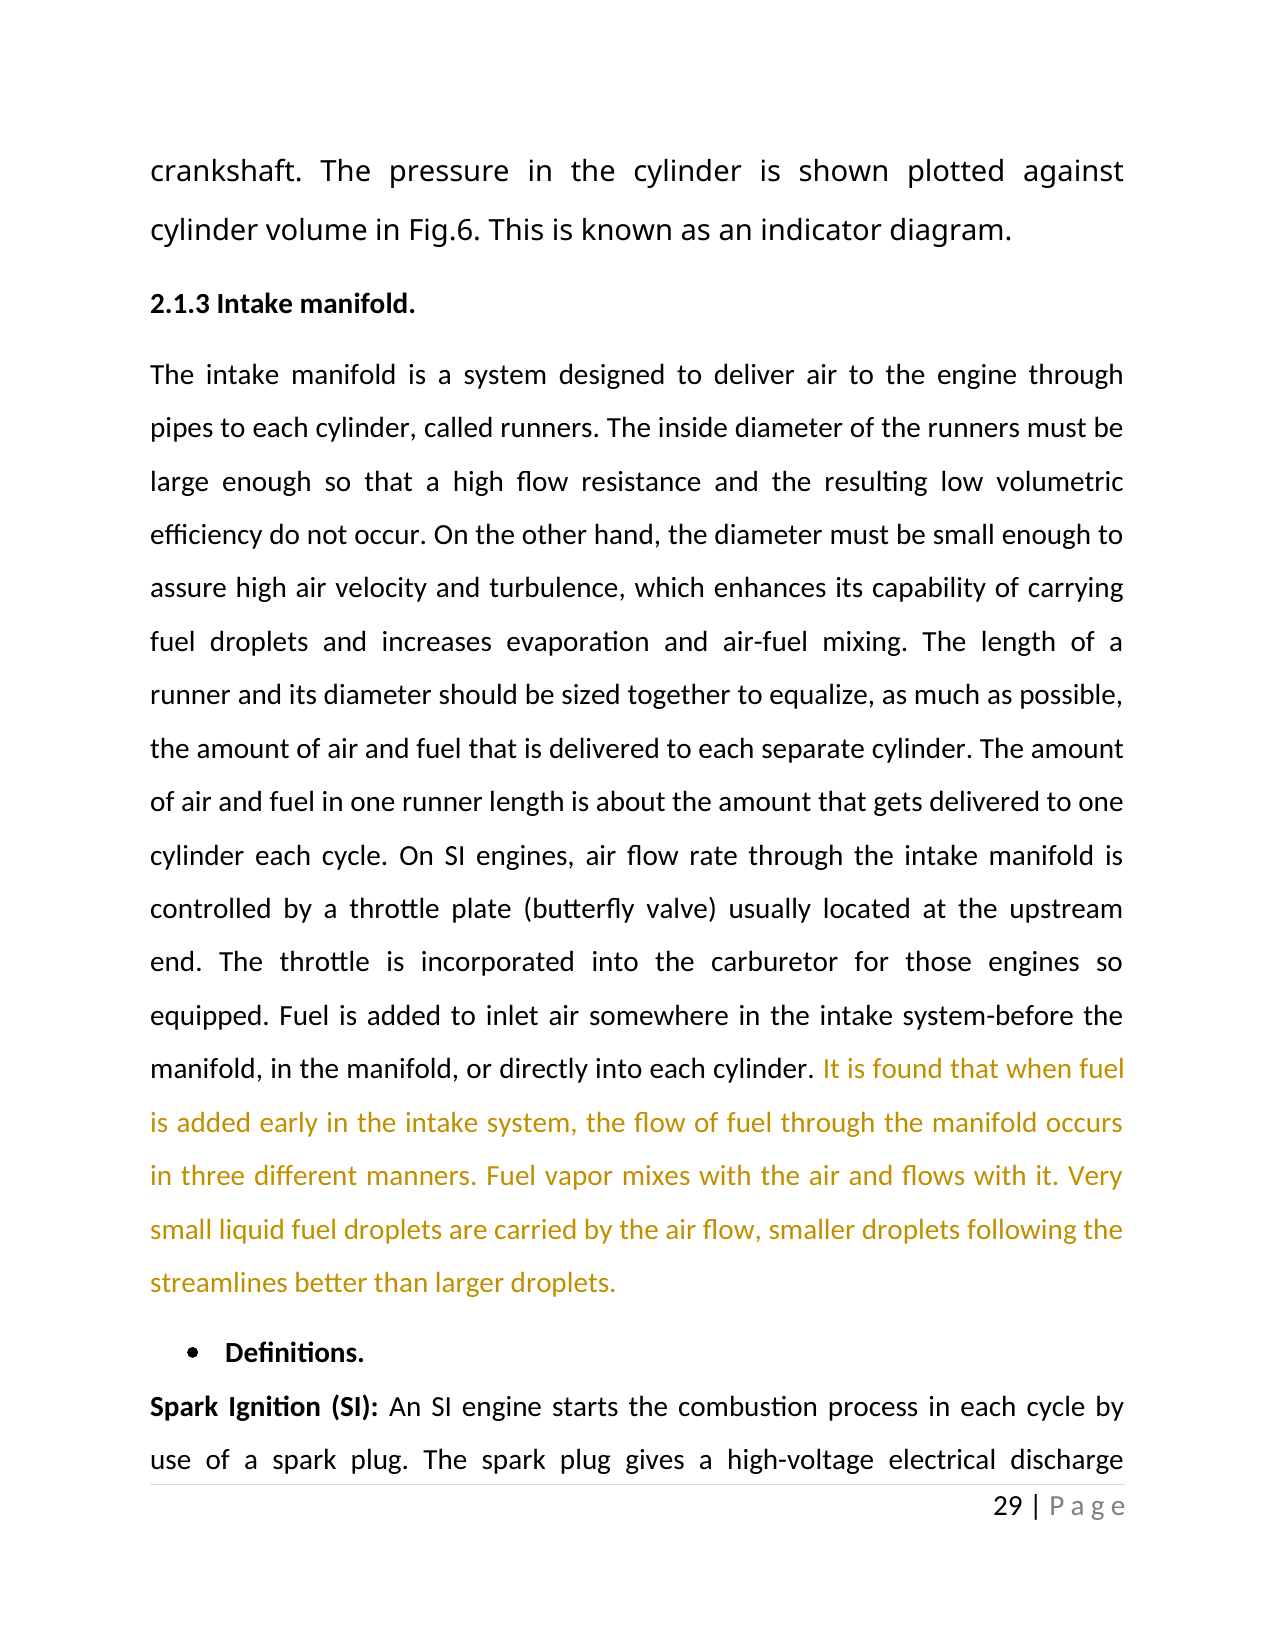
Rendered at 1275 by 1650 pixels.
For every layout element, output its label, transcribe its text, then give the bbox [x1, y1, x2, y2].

text 2.1.3 Intake manifold. [150, 286, 1125, 321]
text The intake manifold is a system designed to deliver air to the engine through pipes to each cylinder, called runners. The inside diameter of the runners must be large enough so that a high flow resistance and the resulting low volumetric efficiency do not occur. On the other hand, the diameter must be small enough to assure high air velocity and turbulence, which enhances its capability of carrying fuel droplets and increases evaporation and air-fuel mixing. The length of a runner and its diameter should be sized together to equalize, as much as possible, the amount of air and fuel that is delivered to each separate cylinder. The amount of air and fuel in one runner length is about the amount that gets delivered to one cylinder each cycle. On SI engines, air flow rate through the intake manifold is controlled by a throttle plate (butterfly valve) usually located at the upstream end. The throttle is incorporated into the carburetor for those engines so equipped. Fuel is added to inlet air somewhere in the intake system-before the manifold, in the manifold, or directly into each cylinder. It is found that when fuel is added early in the intake system, the flow of fuel through the manifold occurs in three different manners. Fuel vapor mixes with the air and flows with it. Very small liquid fuel droplets are carried by the air flow, smaller droplets following the streamlines better than larger droplets. [150, 356, 1125, 1300]
list Definitions. [187, 1334, 1125, 1370]
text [150, 1388, 1125, 1477]
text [150, 150, 1125, 249]
